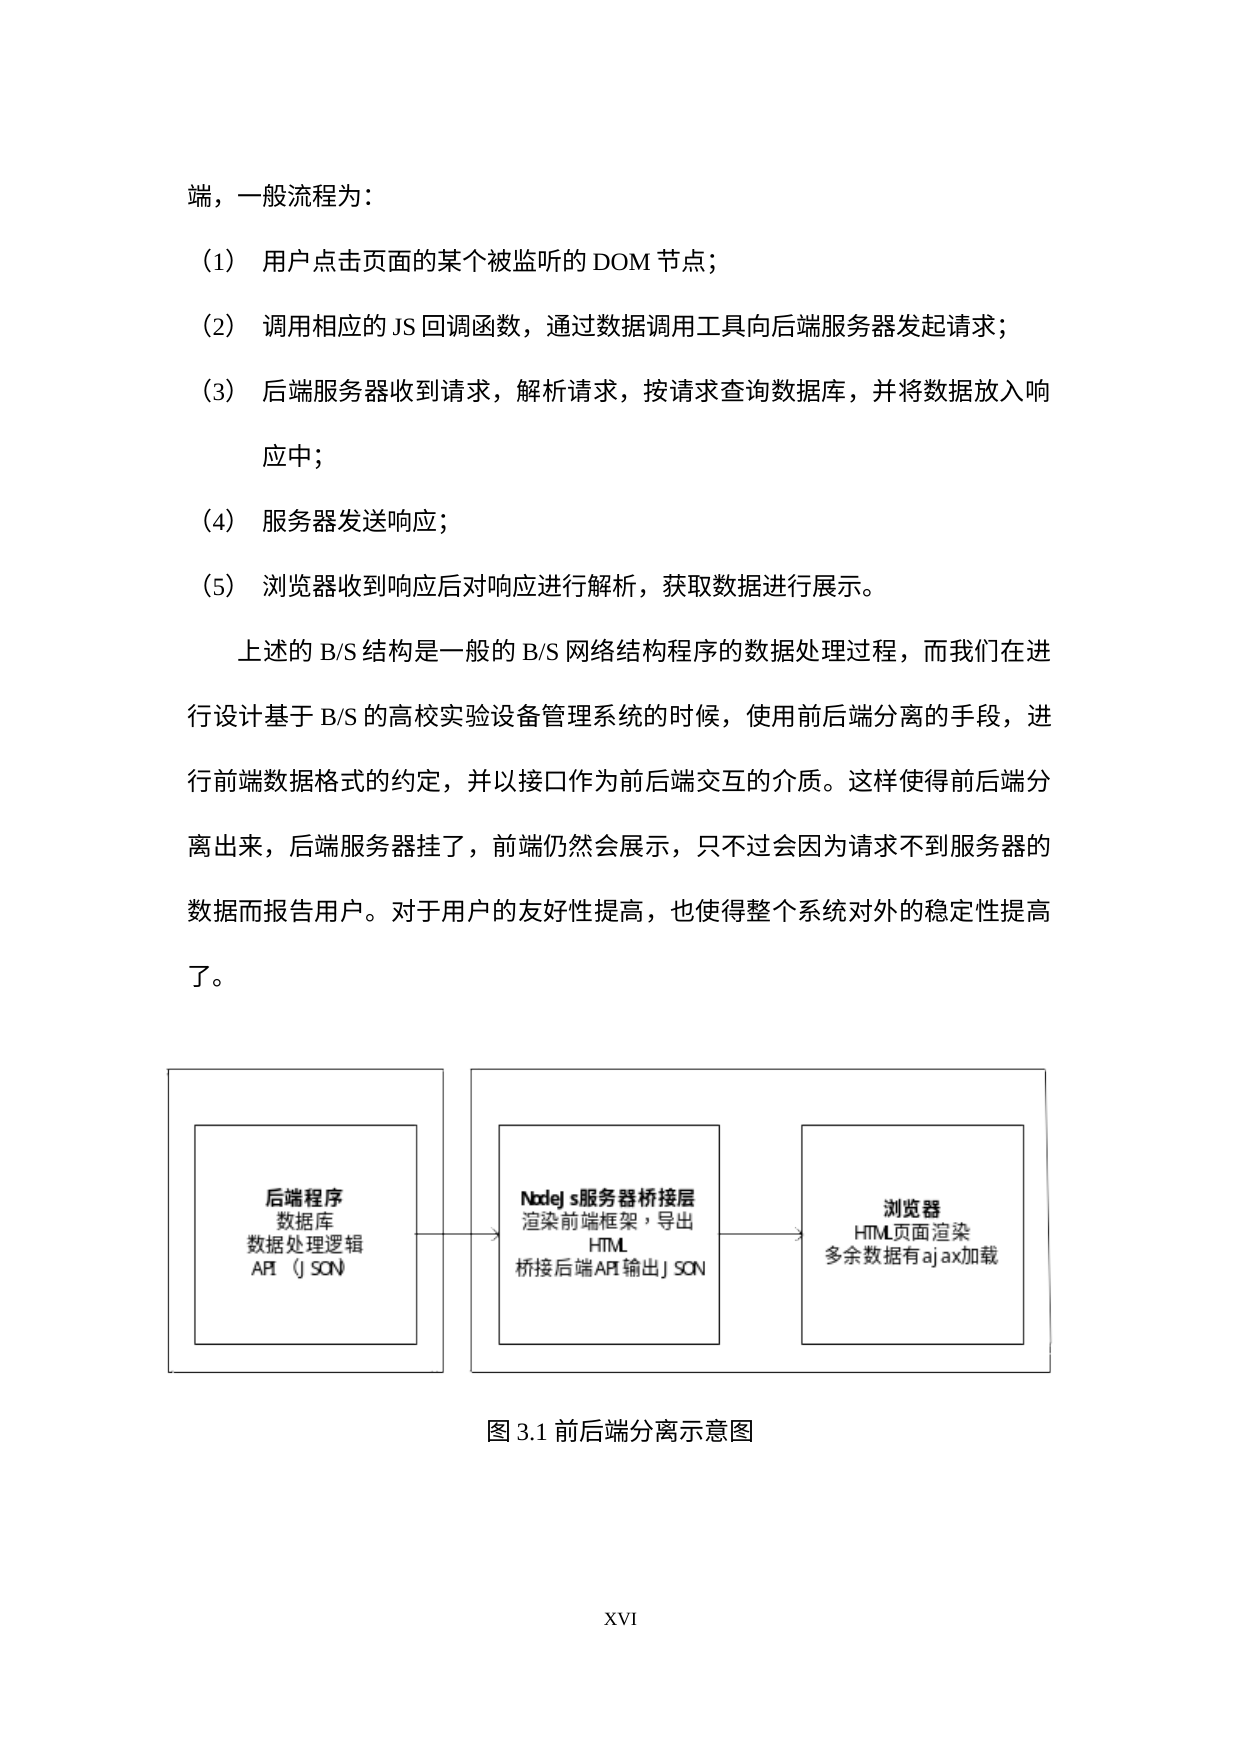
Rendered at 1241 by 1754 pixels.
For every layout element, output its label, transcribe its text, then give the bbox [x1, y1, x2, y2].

text 图3.1 前后端分离示意图 [187, 1235, 1053, 1462]
list 浏览器收到响应后对响应进行解析，获取数据进行展示。 [187, 552, 1053, 617]
text 图3.1 前后端分离示意图 [187, 1071, 442, 1371]
text 上述的B/S结构是一般的B/S网络结构程序的数据处理过程，而我们在进行设计基于B/S的高校实验设备管理系统的时候，使用前后端分离的手段，进行前端数据格式的约定，并以接口作为前后端交互的介质。这样使得前后端分离出来，后端服务器挂了，前端仍然会展示，只不过会因为请求不到服务器的数据而报告用户。对于用户的友好性提高，也使得整个系统对外的稳定性提高了。 [187, 617, 1053, 1007]
text 图3.1 前后端分离示意图 [187, 1039, 1053, 1317]
list 用户点击页面的某个被监听的DOM节点； [187, 227, 1053, 292]
list 后端服务器收到请求，解析请求，按请求查询数据库，并将数据放入响应中； [187, 357, 1053, 487]
list 调用相应的JS回调函数，通过数据调用工具向后端服务器发起请求； [187, 292, 1053, 357]
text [187, 162, 1053, 227]
text 图3.1 前后端分离示意图 [473, 1071, 1049, 1371]
list 服务器发送响应； [187, 487, 1053, 552]
